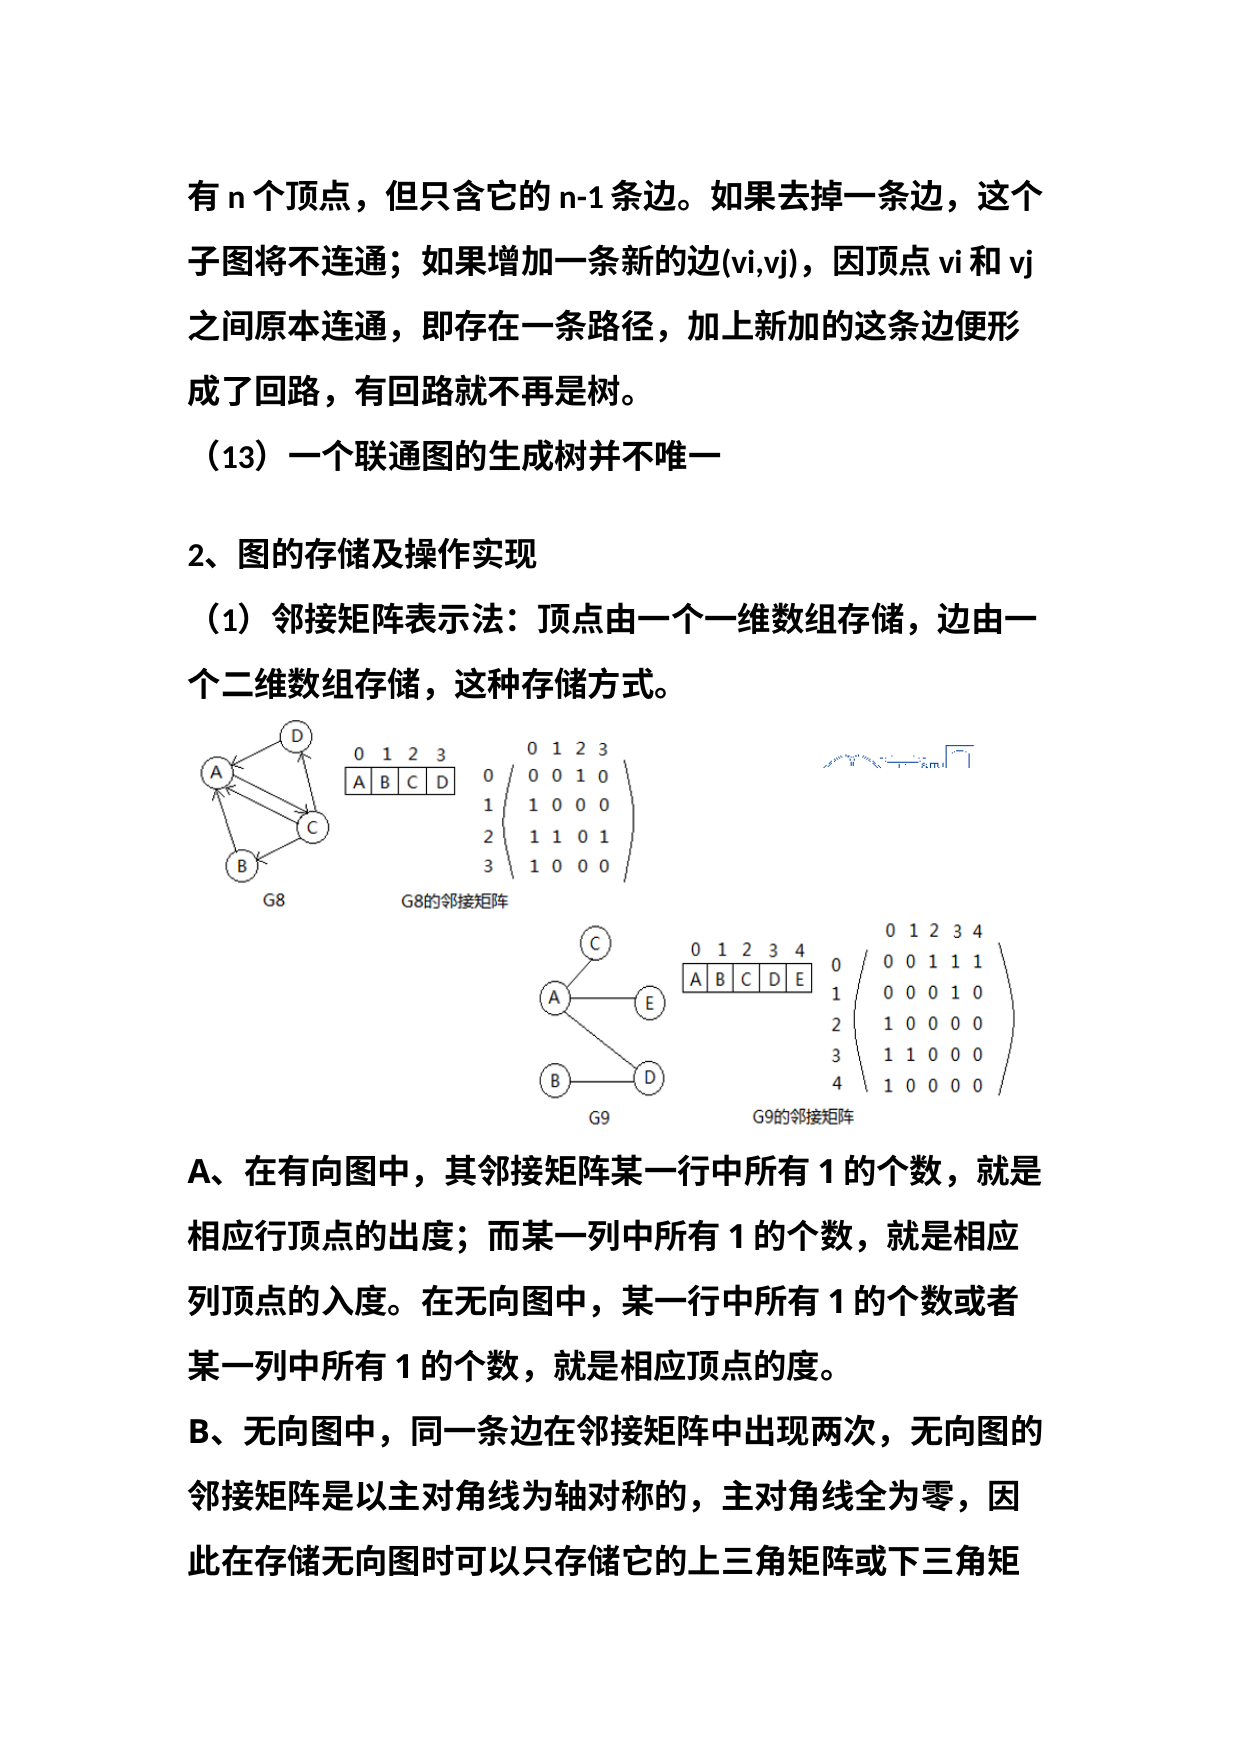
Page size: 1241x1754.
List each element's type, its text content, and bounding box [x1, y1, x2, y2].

list 图的存储及操作实现 [187, 519, 1053, 584]
text A、在有向图中，其邻接矩阵某一行中所有1的个数，就是相应行顶点的出度；而某一列中所有1的个数，就是相应列顶点的入度。在无向图中，某一行中所有1的个数或者某一列中所有1的个数，就是相应顶点的度。 [187, 1137, 1053, 1397]
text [187, 1397, 1053, 1592]
list 邻接矩阵表示法：顶点由一个一维数组存储，边由一个二维数组存储，这种存储方式。 [187, 584, 1053, 714]
picture [187, 718, 1025, 1133]
list 一个联通图的生成树并不唯一 [187, 422, 1053, 487]
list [187, 162, 1053, 422]
